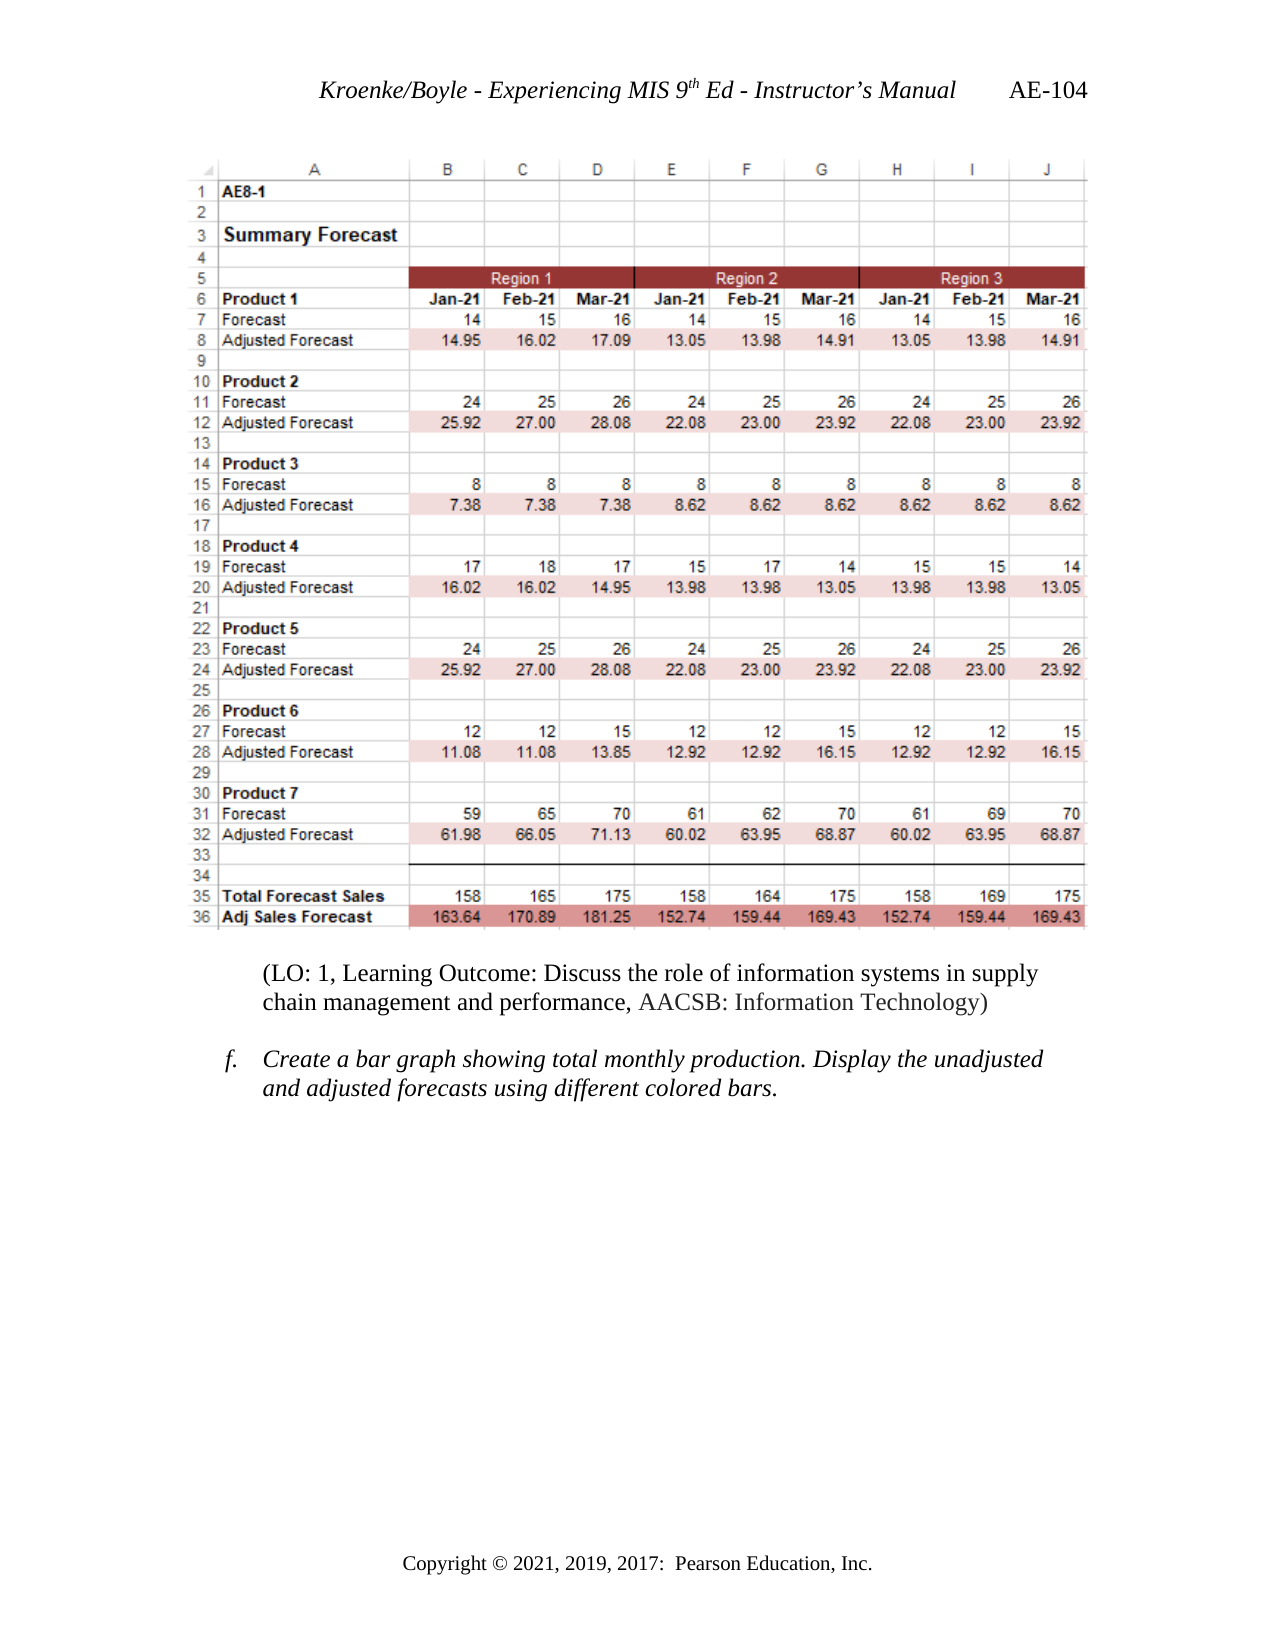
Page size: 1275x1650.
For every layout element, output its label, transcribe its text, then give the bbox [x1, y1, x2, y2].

text f. Create a bar graph showing total monthly production. Display the unadjusted and adjusted forecasts using different colored bars. [225, 1044, 1087, 1102]
text (LO: 1, Learning Outcome: Discuss the role of information systems in supply chain management and performance, AACSB: Information Technology) [262, 958, 1087, 1016]
picture [187, 150, 1088, 930]
